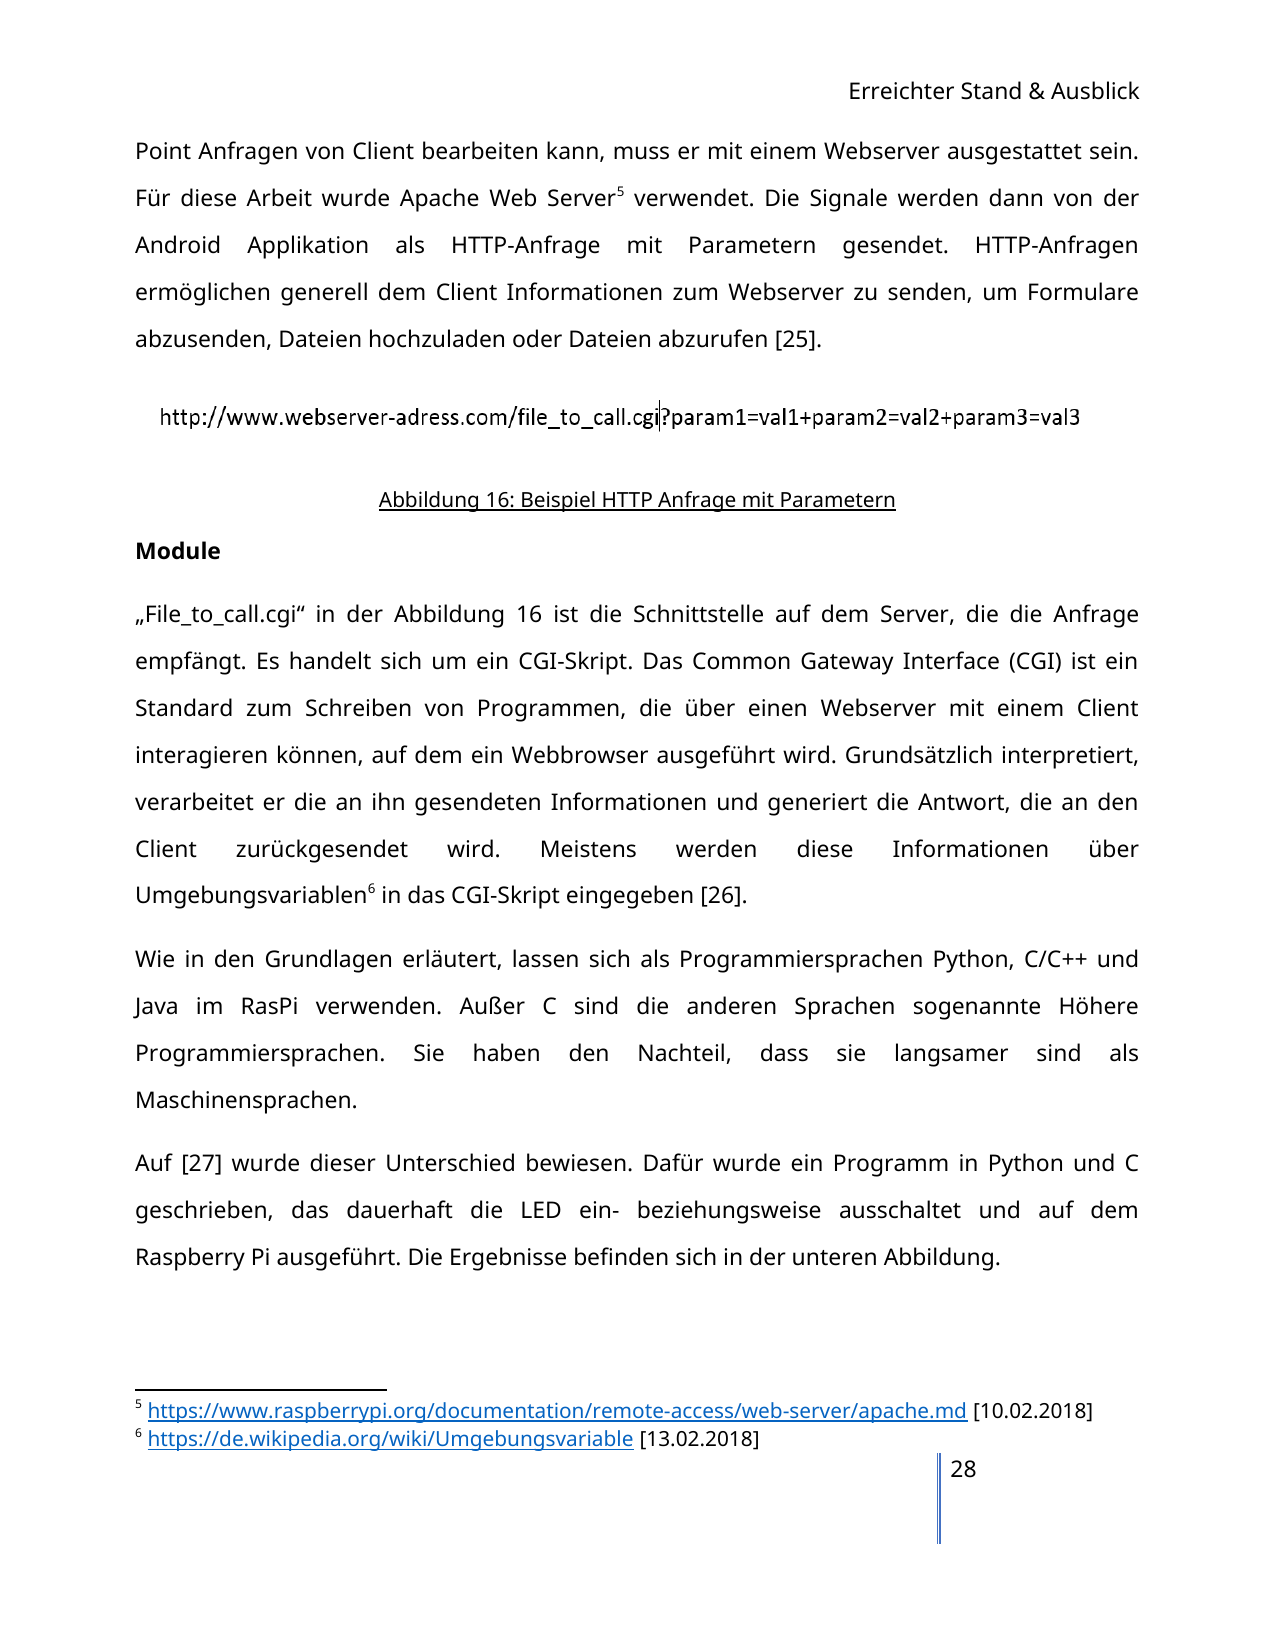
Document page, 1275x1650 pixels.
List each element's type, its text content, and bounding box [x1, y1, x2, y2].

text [135, 135, 1140, 354]
text „File_to_call.cgi“ in der Abbildung 16 ist die Schnittstelle auf dem Server, die die Anfrage empfängt. Es handelt sich um ein CGI-Skript. Das Common Gateway Interface (CGI) ist ein Standard zum Schreiben von Programmen, die über einen Webserver mit einem Client interagieren können, auf dem ein Webbrowser ausgeführt wird. Grundsätzlich interpretiert, verarbeitet er die an ihn gesendeten Informationen und generiert die Antwort, die an den Client zurückgesendet wird. Meistens werden diese Informationen über Umgebungsvariablen in das CGI-Skript eingegeben . [135, 598, 1140, 911]
text Auf wurde dieser Unterschied bewiesen. Dafür wurde ein Programm in Python und C geschrieben, das dauerhaft die LED ein- beziehungsweise ausschaltet und auf dem Raspberry Pi ausgeführt. Die Ergebnisse befinden sich in der unteren Abbildung. [135, 1147, 1140, 1272]
text Wie in den Grundlagen erläutert, lassen sich als Programmiersprachen Python, C/C++ und Java im RasPi verwenden. Außer C sind die anderen Sprachen sogenannte Höhere Programmiersprachen. Sie haben den Nachteil, dass sie langsamer sind als Maschinensprachen. [135, 943, 1140, 1115]
text Module [135, 535, 1140, 566]
picture [134, 386, 1101, 454]
